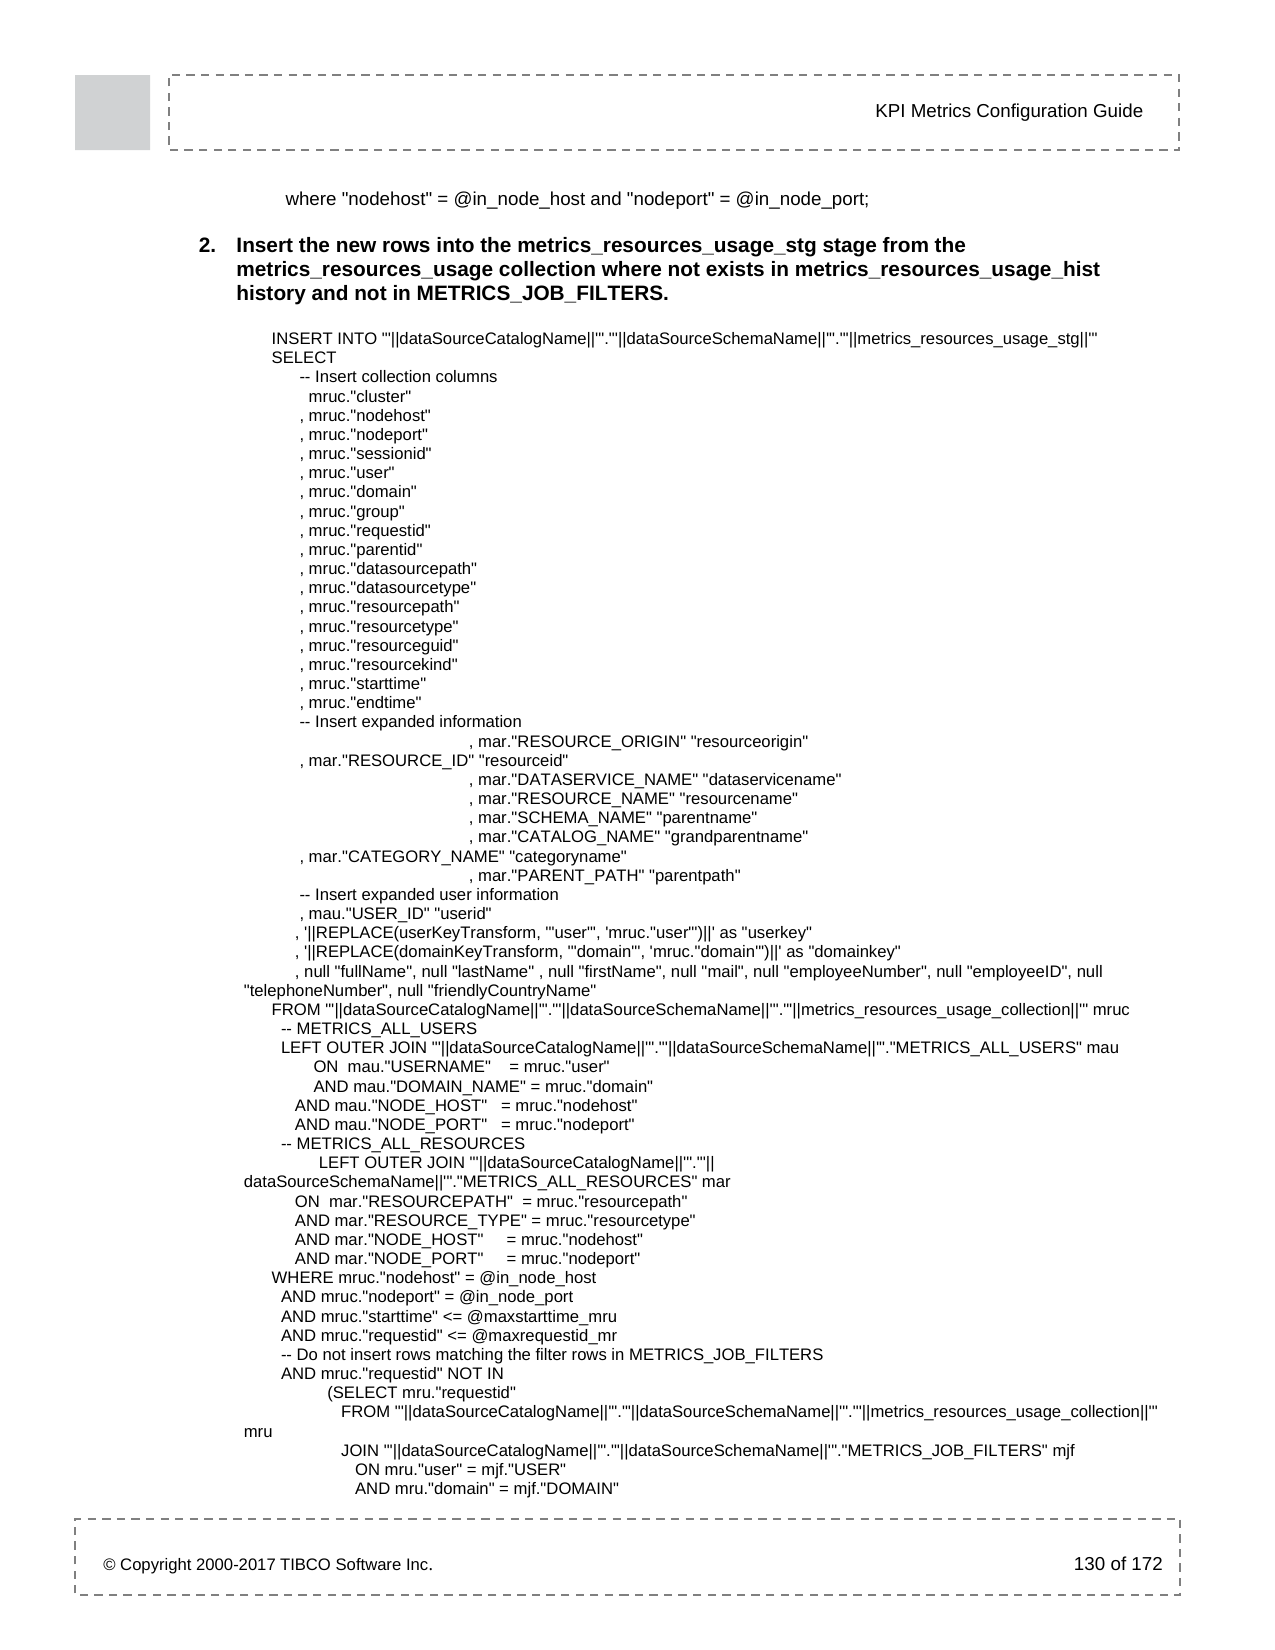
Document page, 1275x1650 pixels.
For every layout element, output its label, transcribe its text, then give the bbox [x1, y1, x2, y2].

text AND mau."NODE_HOST" = mruc."nodehost" [244, 1096, 1162, 1115]
text (SELECT mru."requestid" [244, 1383, 1162, 1402]
text -- Insert expanded information [244, 712, 1162, 731]
list Insert the new rows into the metrics_resources_usage_stg stage from the metrics_resources_usage collection where not exists in metrics_resources_usage_hist history and not in METRICS_JOB_FILTERS. [199, 233, 1162, 305]
text -- Do not insert rows matching the filter rows in METRICS_JOB_FILTERS [244, 1345, 1162, 1364]
text -- Insert collection columns [244, 367, 1162, 386]
text LEFT OUTER JOIN "'||dataSourceCatalogName||'"."'||dataSourceSchemaName||'"."METRICS_ALL_USERS" mau [244, 1038, 1162, 1057]
text -- METRICS_ALL_RESOURCES [244, 1134, 1162, 1153]
text ON mar."RESOURCEPATH" = mruc."resourcepath" [244, 1191, 1162, 1211]
text mruc."cluster" [244, 386, 1162, 406]
text , '||REPLACE(userKeyTransform, '"user"', 'mruc."user"')||' as "userkey" [244, 923, 1162, 942]
text AND mar."NODE_PORT" = mruc."nodeport" [244, 1249, 1162, 1268]
text ON mru."user" = mjf."USER" [244, 1460, 1162, 1479]
text , mruc."user" [244, 463, 1162, 482]
text , mar."RESOURCE_ORIGIN" "resourceorigin" [244, 731, 1162, 751]
text FROM "'||dataSourceCatalogName||'"."'||dataSourceSchemaName||'"."'||metrics_resources_usage_collection||'" mruc [244, 1000, 1162, 1019]
text AND mau."DOMAIN_NAME" = mruc."domain" [244, 1076, 1162, 1096]
text -- Insert expanded user information [244, 885, 1162, 904]
text , mruc."requestid" [244, 521, 1162, 540]
text , mau."USER_ID" "userid" [244, 904, 1162, 923]
text , mar."RESOURCE_NAME" "resourcename" [244, 789, 1162, 808]
text , mruc."datasourcetype" [244, 578, 1162, 597]
text , mruc."nodehost" [244, 406, 1162, 425]
text AND mau."NODE_PORT" = mruc."nodeport" [244, 1115, 1162, 1134]
text , null "fullName", null "lastName" , null "firstName", null "mail", null "employeeNumber", null "employeeID", null "telephoneNumber", null "friendlyCountryName" [244, 961, 1162, 1000]
text AND mruc."requestid" <= @maxrequestid_mr [244, 1326, 1162, 1345]
text , mruc."resourcepath" [244, 597, 1162, 616]
text , mruc."nodeport" [244, 425, 1162, 444]
text AND mruc."starttime" <= @maxstarttime_mru [244, 1306, 1162, 1326]
text FROM "'||dataSourceCatalogName||'"."'||dataSourceSchemaName||'"."'||metrics_resources_usage_collection||'" mru [244, 1402, 1162, 1441]
text , mruc."group" [244, 501, 1162, 521]
text , '||REPLACE(domainKeyTransform, '"domain"', 'mruc."domain"')||' as "domainkey" [244, 942, 1162, 961]
text AND mar."NODE_HOST" = mruc."nodehost" [244, 1230, 1162, 1249]
text -- METRICS_ALL_USERS [244, 1019, 1162, 1038]
text JOIN "'||dataSourceCatalogName||'"."'||dataSourceSchemaName||'"."METRICS_JOB_FILTERS" mjf [244, 1441, 1162, 1460]
text INSERT INTO "'||dataSourceCatalogName||'"."'||dataSourceSchemaName||'"."'||metrics_resources_usage_stg||'" [244, 329, 1162, 348]
text , mruc."domain" [244, 482, 1162, 501]
text AND mru."domain" = mjf."DOMAIN" [244, 1479, 1162, 1498]
text , mruc."endtime" [244, 693, 1162, 712]
text AND mruc."nodeport" = @in_node_port [244, 1287, 1162, 1306]
text , mruc."sessionid" [244, 444, 1162, 463]
text , mruc."parentid" [244, 540, 1162, 559]
text , mruc."resourcetype" [244, 616, 1162, 636]
text ON mau."USERNAME" = mruc."user" [244, 1057, 1162, 1076]
text , mruc."resourcekind" [244, 655, 1162, 674]
text , mar."DATASERVICE_NAME" "dataservicename" [244, 770, 1162, 789]
text where "nodehost" = @in_node_host and "nodeport" = @in_node_port; [244, 187, 1162, 209]
text , mruc."starttime" [244, 674, 1162, 693]
text , mruc."datasourcepath" [244, 559, 1162, 578]
text , mar."SCHEMA_NAME" "parentname" [244, 808, 1162, 827]
text , mar."CATALOG_NAME" "grandparentname" [244, 827, 1162, 846]
text WHERE mruc."nodehost" = @in_node_host [244, 1268, 1162, 1287]
text , mruc."resourceguid" [244, 636, 1162, 655]
text , mar."PARENT_PATH" "parentpath" [244, 866, 1162, 885]
text , mar."CATEGORY_NAME" "categoryname" [244, 846, 1162, 866]
text SELECT [244, 348, 1162, 367]
text AND mruc."requestid" NOT IN [244, 1364, 1162, 1383]
text , mar."RESOURCE_ID" "resourceid" [244, 751, 1162, 770]
text LEFT OUTER JOIN "'||dataSourceCatalogName||'"."'||dataSourceSchemaName||'"."METRICS_ALL_RESOURCES" mar [244, 1153, 1162, 1191]
text AND mar."RESOURCE_TYPE" = mruc."resourcetype" [244, 1211, 1162, 1230]
